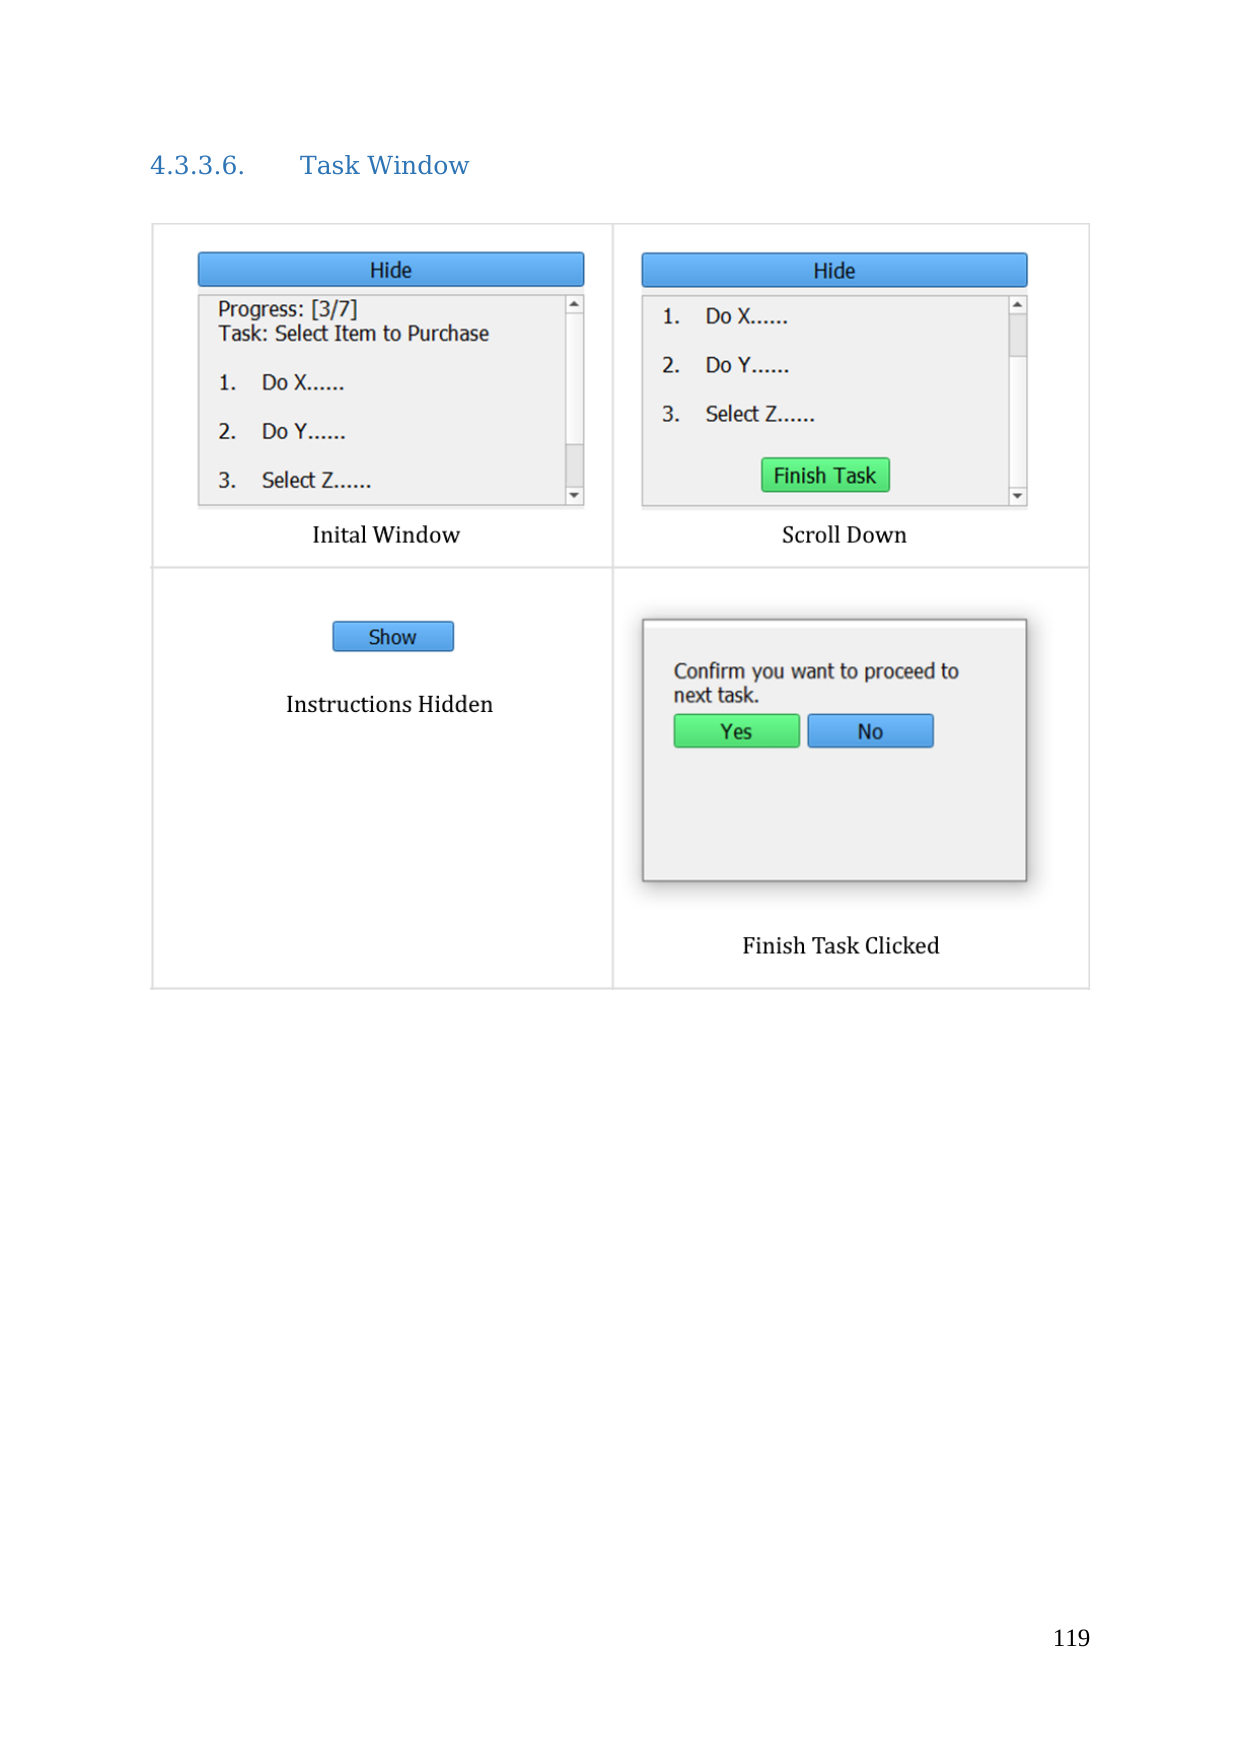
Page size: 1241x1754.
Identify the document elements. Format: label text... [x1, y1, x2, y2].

picture [150, 223, 1091, 990]
subtitle Task Window [150, 150, 1090, 180]
